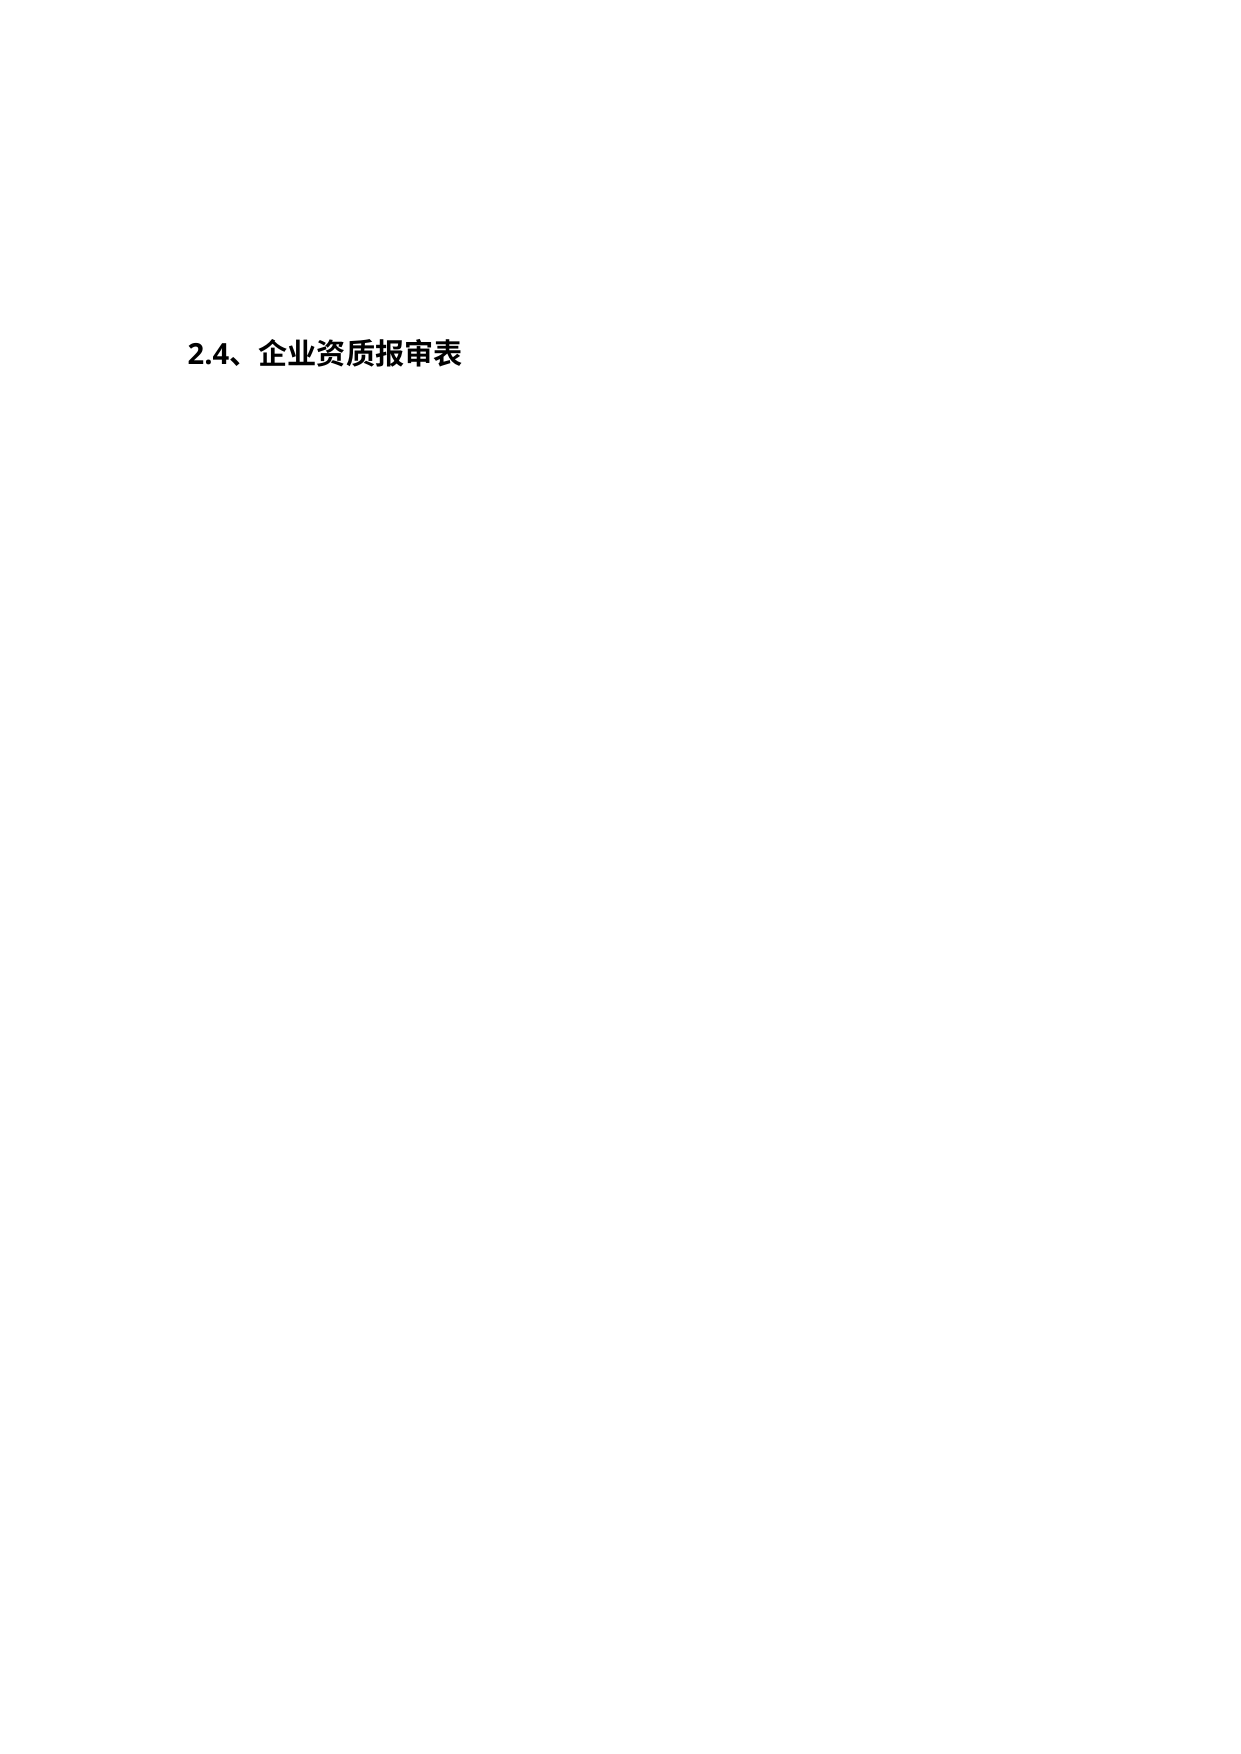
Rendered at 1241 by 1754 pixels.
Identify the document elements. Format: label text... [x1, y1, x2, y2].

subtitle 2.4、企业资质报审表 [187, 319, 1053, 384]
